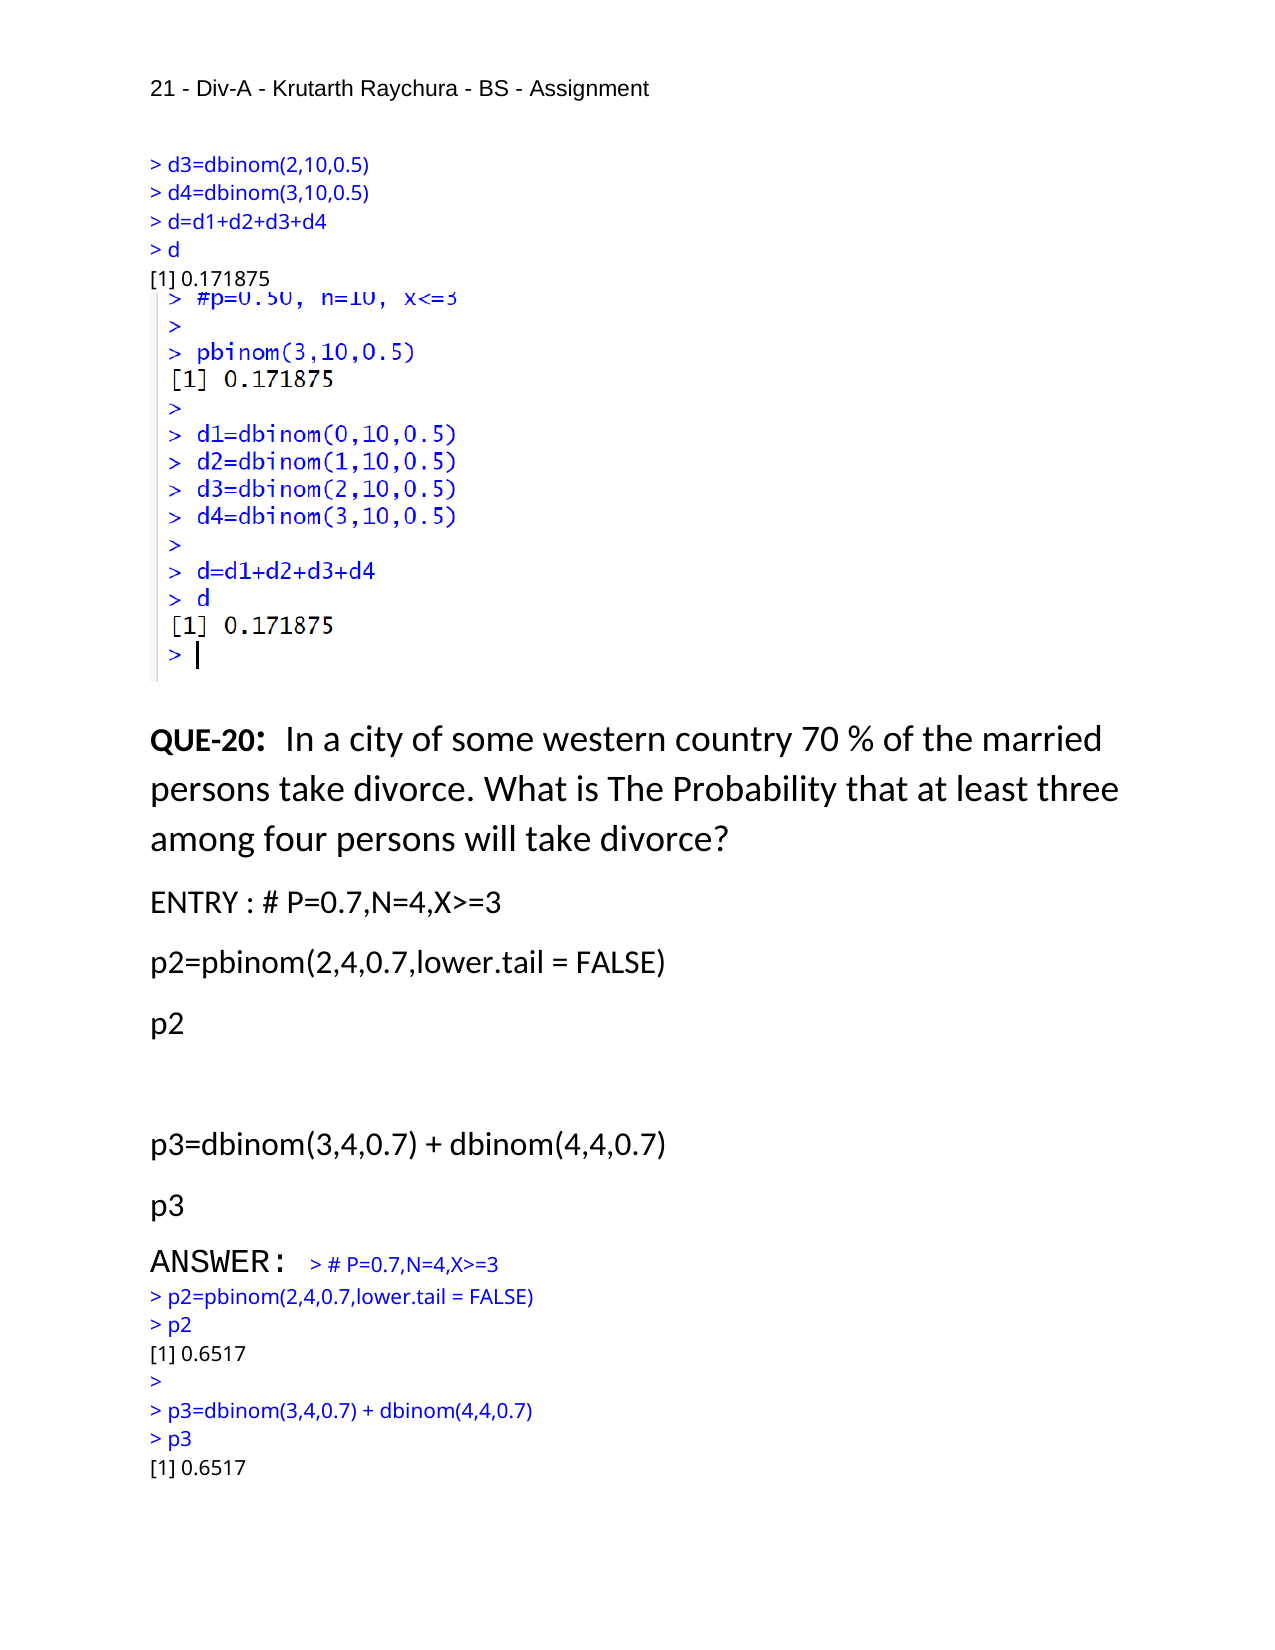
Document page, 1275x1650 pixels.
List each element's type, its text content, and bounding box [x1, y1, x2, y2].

text [1] 0.171875 [150, 264, 1125, 292]
text > p2=pbinom(2,4,0.7,lower.tail = FALSE) [150, 1282, 1125, 1311]
text > d4=dbinom(3,10,0.5) [150, 178, 1125, 207]
text > p2 [150, 1311, 1125, 1339]
text p2=pbinom(2,4,0.7,lower.tail = FALSE) [150, 941, 1125, 982]
picture [150, 292, 583, 682]
text p3=dbinom(3,4,0.7) + dbinom(4,4,0.7) [150, 1123, 1125, 1164]
text > p3=dbinom(3,4,0.7) + dbinom(4,4,0.7) [150, 1396, 1125, 1424]
text > [150, 1367, 1125, 1396]
text [1] 0.6517 [150, 1339, 1125, 1367]
text QUE-20: In a city of some western country 70 % of the married persons take divorce. What is The Probability that at least three among four persons will take divorce? [150, 711, 1125, 860]
text > d3=dbinom(2,10,0.5) [150, 150, 1125, 178]
text > d=d1+d2+d3+d4 [150, 207, 1125, 235]
text [1] 0.6517 [150, 1453, 1125, 1481]
text ANSWER: > # P=0.7,N=4,X>=3 [150, 1244, 1125, 1282]
text > d [150, 235, 1125, 264]
text p3 [150, 1184, 1125, 1224]
text p2 [150, 1002, 1125, 1043]
text > p3 [150, 1424, 1125, 1453]
text ENTRY : # P=0.7,N=4,X>=3 [150, 881, 1125, 921]
